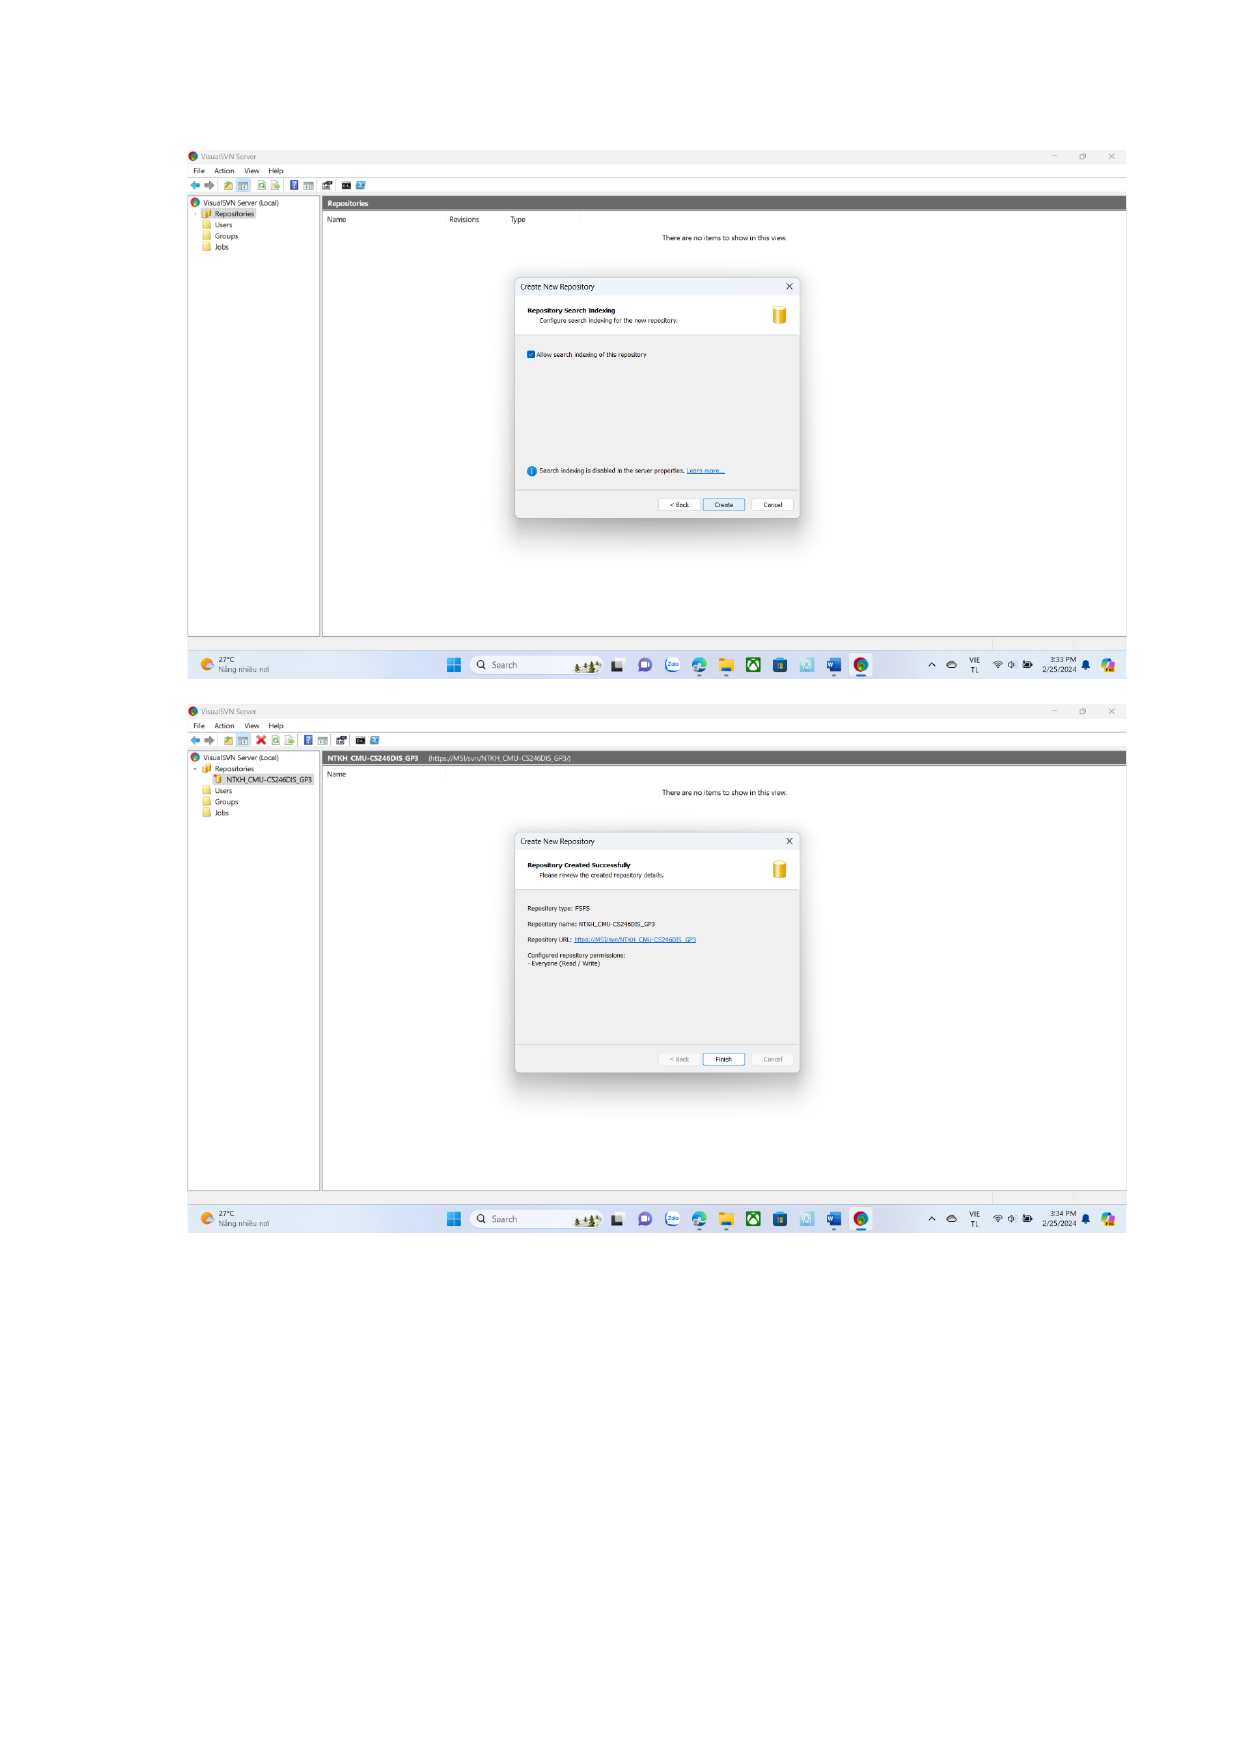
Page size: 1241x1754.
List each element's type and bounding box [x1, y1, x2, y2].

picture [187, 150, 1127, 679]
picture [187, 704, 1127, 1233]
